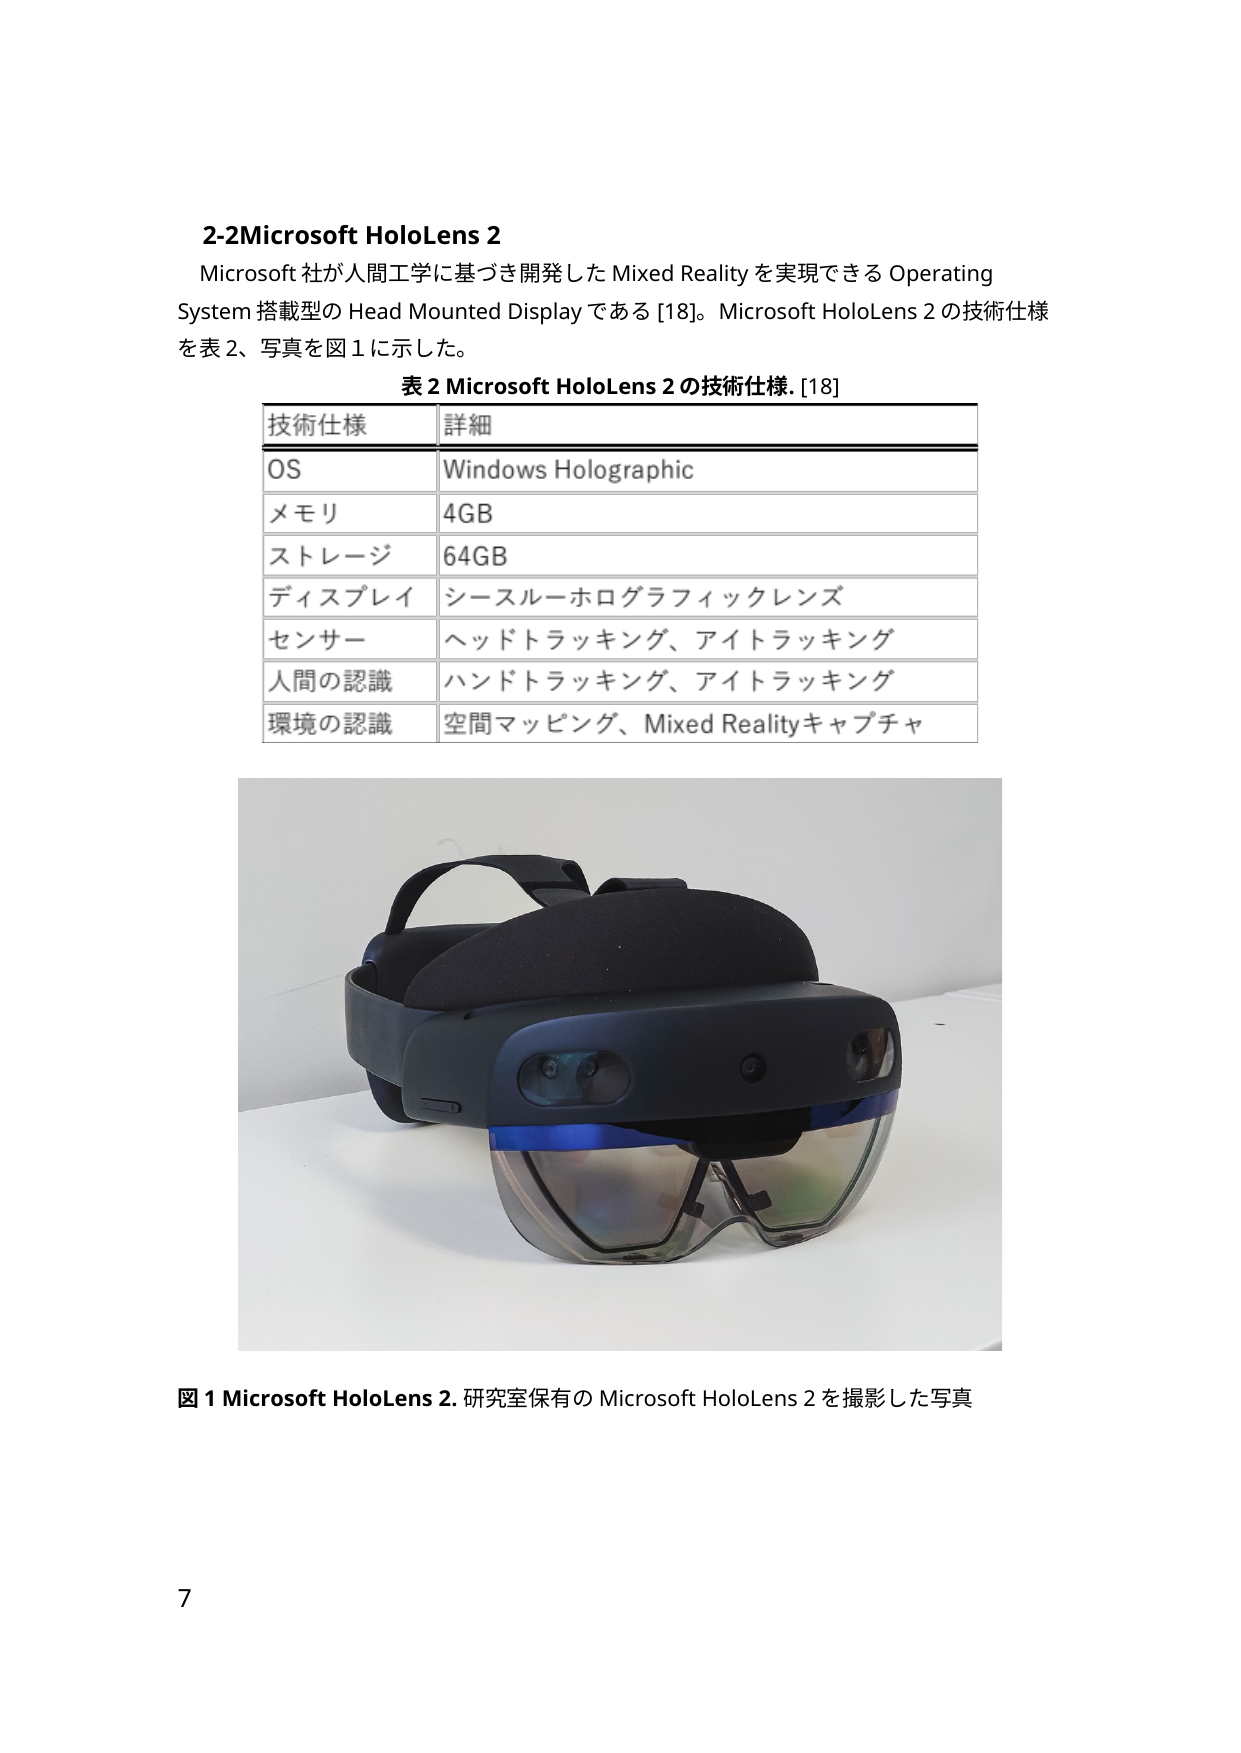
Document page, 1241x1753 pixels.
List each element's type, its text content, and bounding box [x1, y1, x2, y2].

subtitle Microsoft HoloLens 2 [202, 216, 1038, 253]
text 図1 Microsoft HoloLens 2. 研究室保有のMicrosoft HoloLens 2を撮影した写真 [177, 1378, 1063, 1416]
text Microsoft社が人間工学に基づき開発したMixed Realityを実現できるOperating System搭載型のHead Mounted Displayである [18]。Microsoft HoloLens 2の技術仕様を表2、写真を図１に示した。 [177, 253, 1063, 366]
text 表2 Microsoft HoloLens 2の技術仕様. [18] [177, 366, 1063, 403]
picture [238, 778, 1003, 1351]
